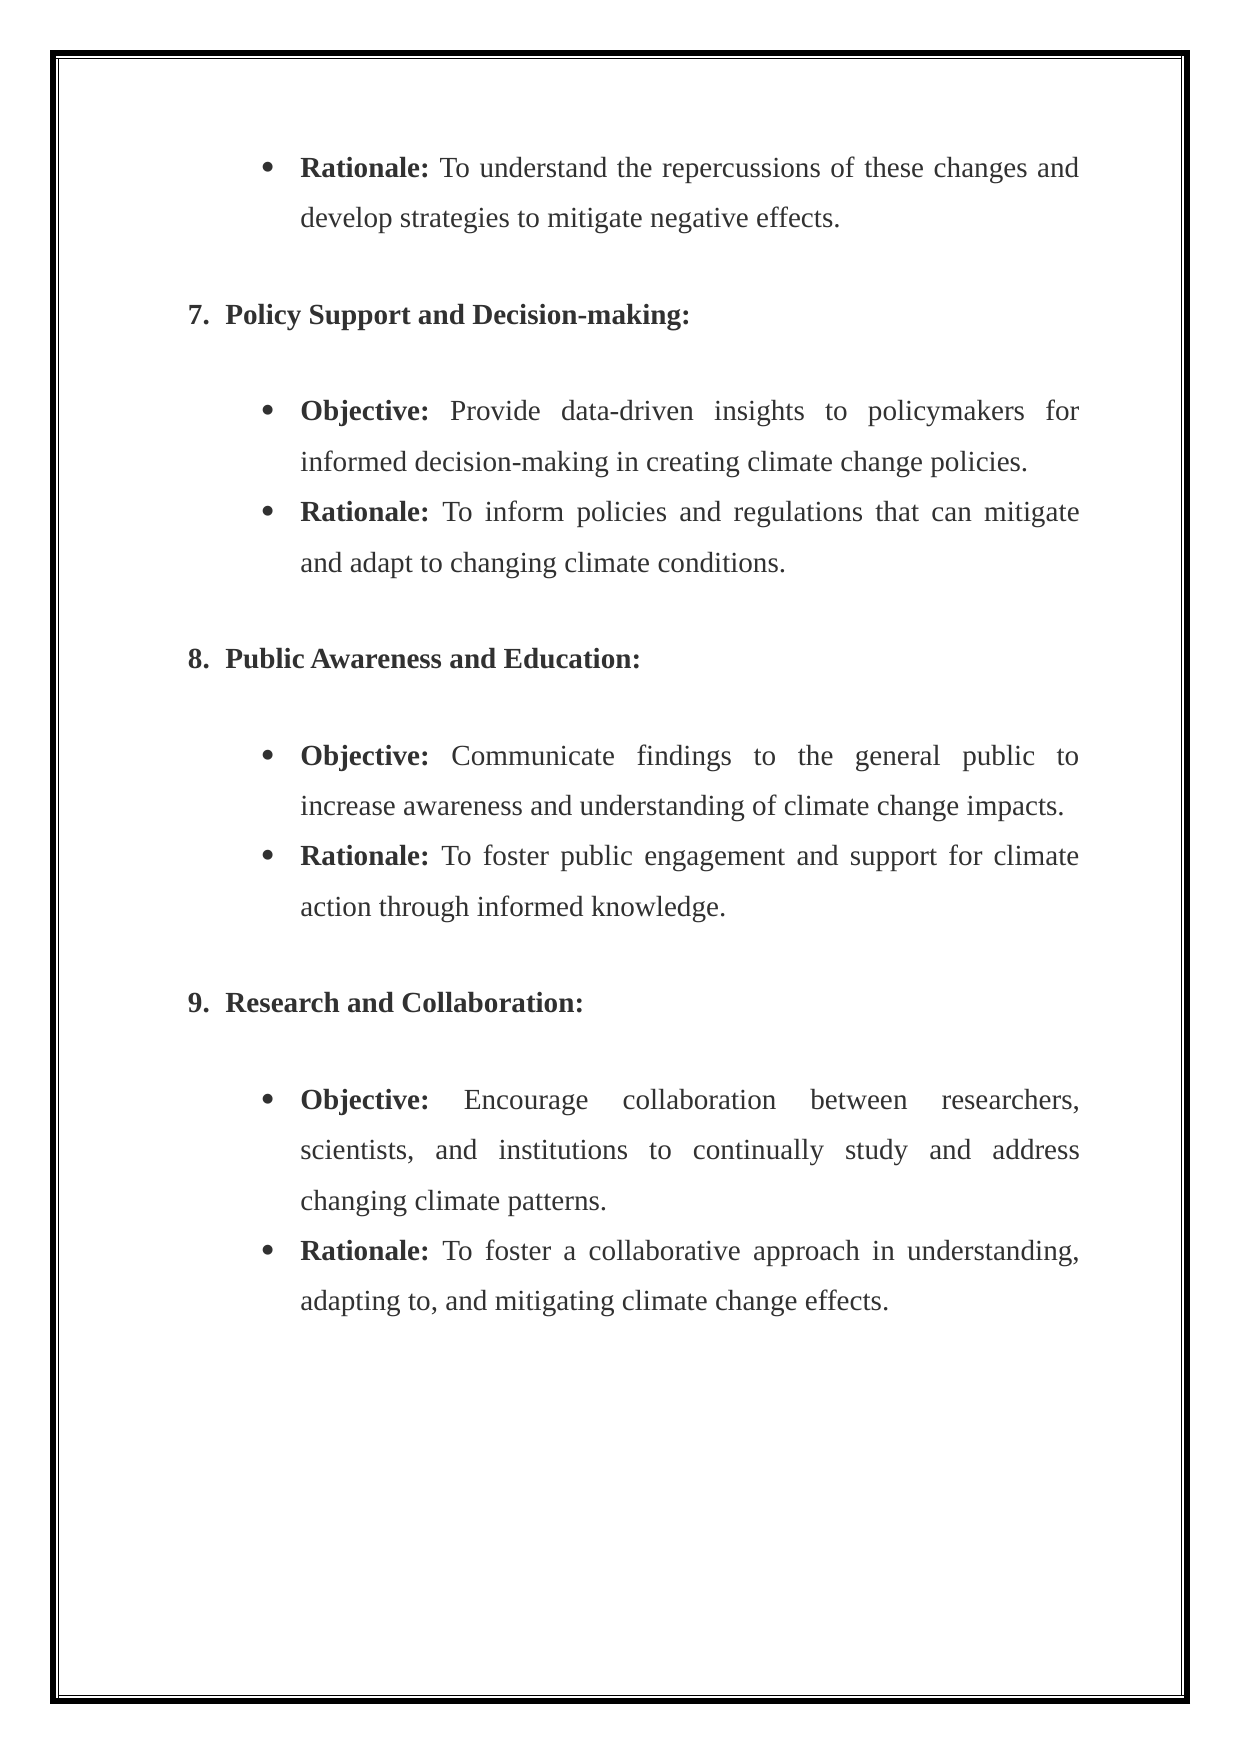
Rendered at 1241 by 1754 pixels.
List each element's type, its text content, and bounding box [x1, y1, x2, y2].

list Research and Collaboration: [188, 986, 1080, 1019]
list Rationale: To inform policies and regulations that can mitigate and adapt to changing climate conditions. [263, 494, 1080, 578]
list Rationale: To foster a collaborative approach in understanding, adapting to, and mitigating climate change effects. [263, 1233, 1080, 1317]
list Objective: Provide data-driven insights to policymakers for informed decision-making in creating climate change policies. [263, 393, 1080, 477]
list Objective: Communicate findings to the general public to increase awareness and understanding of climate change impacts. [263, 738, 1080, 822]
list Rationale: To foster public engagement and support for climate action through informed knowledge. [263, 838, 1080, 922]
list Rationale: To understand the repercussions of these changes and develop strategies to mitigate negative effects. [263, 150, 1080, 234]
list Objective: Encourage collaboration between researchers, scientists, and institutions to continually study and address changing climate patterns. [263, 1082, 1080, 1216]
list Public Awareness and Education: [188, 641, 1080, 675]
list Policy Support and Decision-making: [188, 297, 1080, 331]
